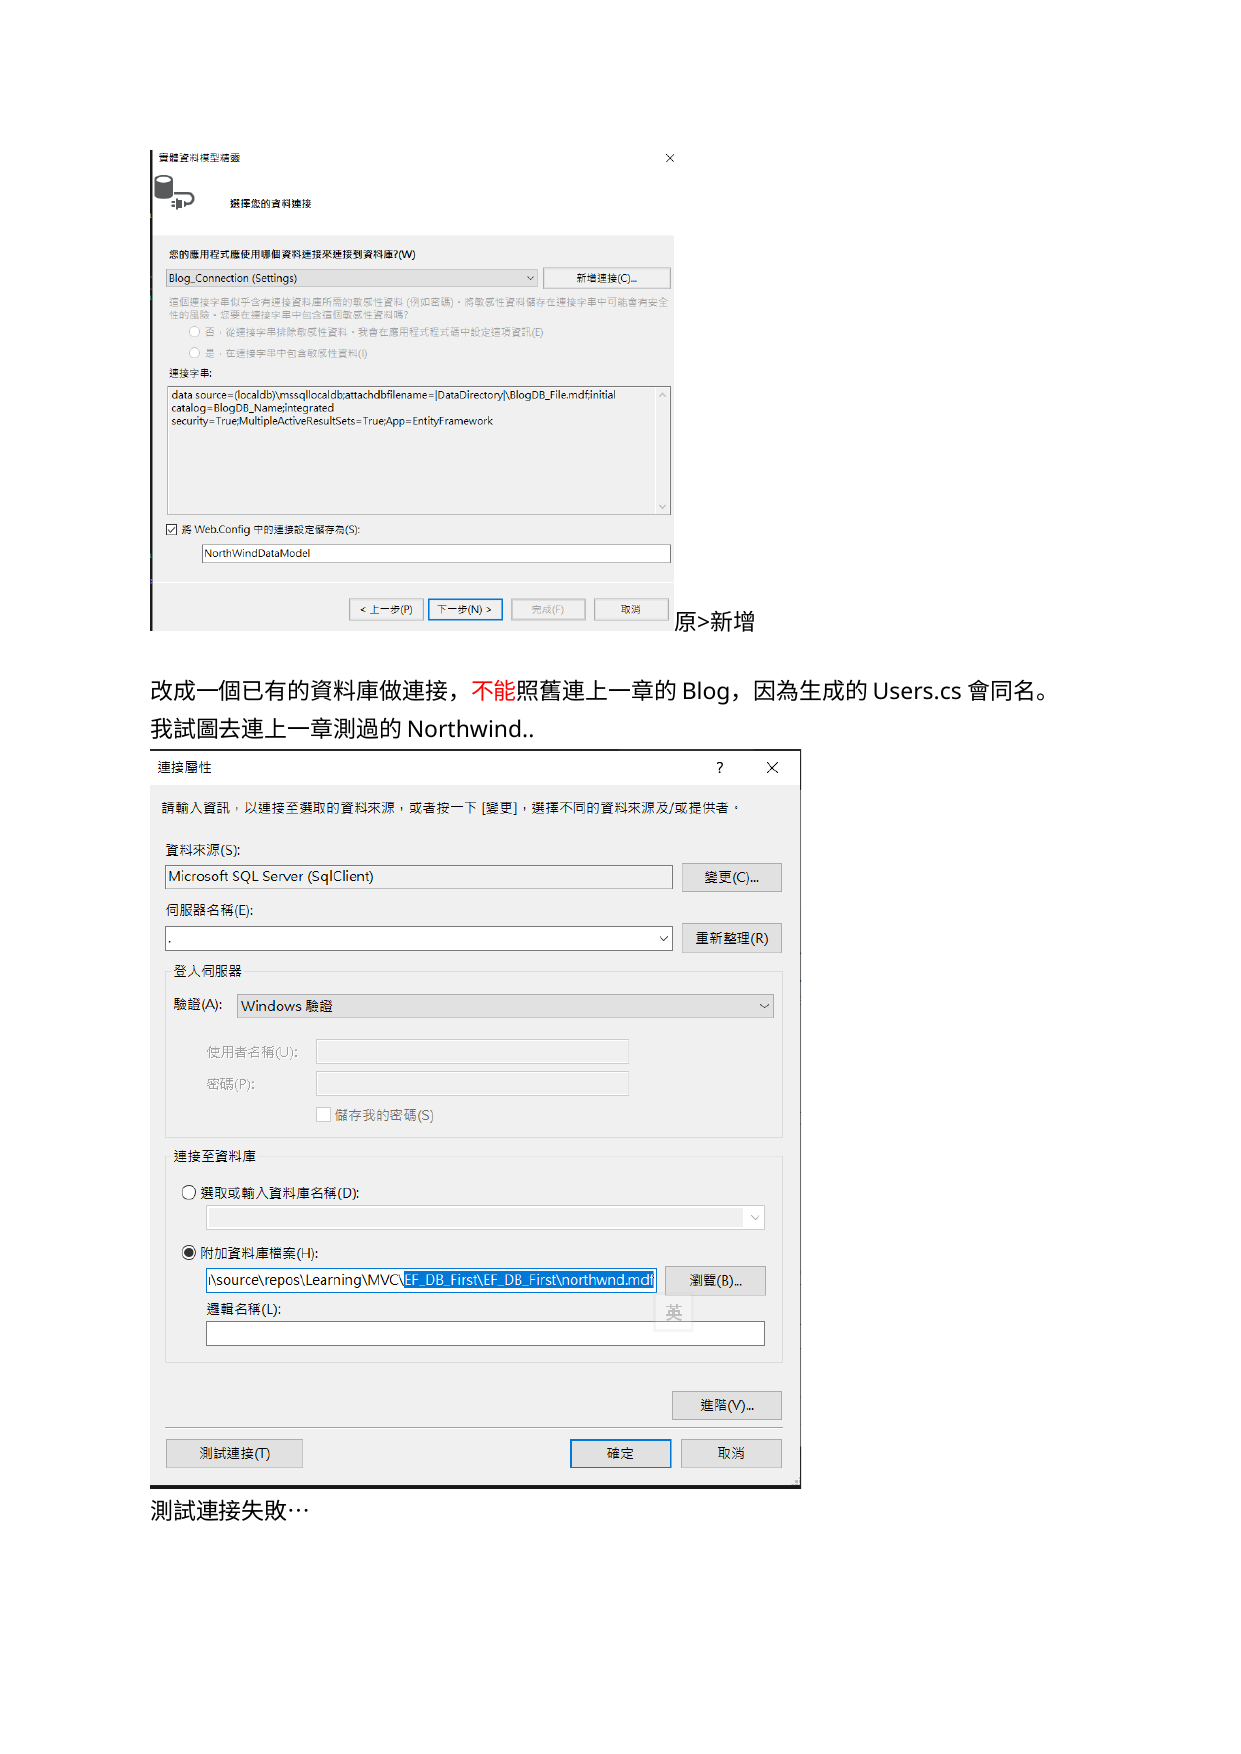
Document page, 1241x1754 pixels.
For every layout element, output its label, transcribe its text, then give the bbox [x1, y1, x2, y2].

picture [150, 749, 802, 1489]
text 改成一個已有的資料庫做連接，不能照舊連上一章的Blog，因為生成的Users.cs 會同名。 [150, 672, 1090, 706]
picture [150, 150, 674, 631]
text 測試連接失敗… [150, 1493, 1090, 1526]
text 我試圖去連上一章測過的Northwind.. [150, 711, 1090, 744]
